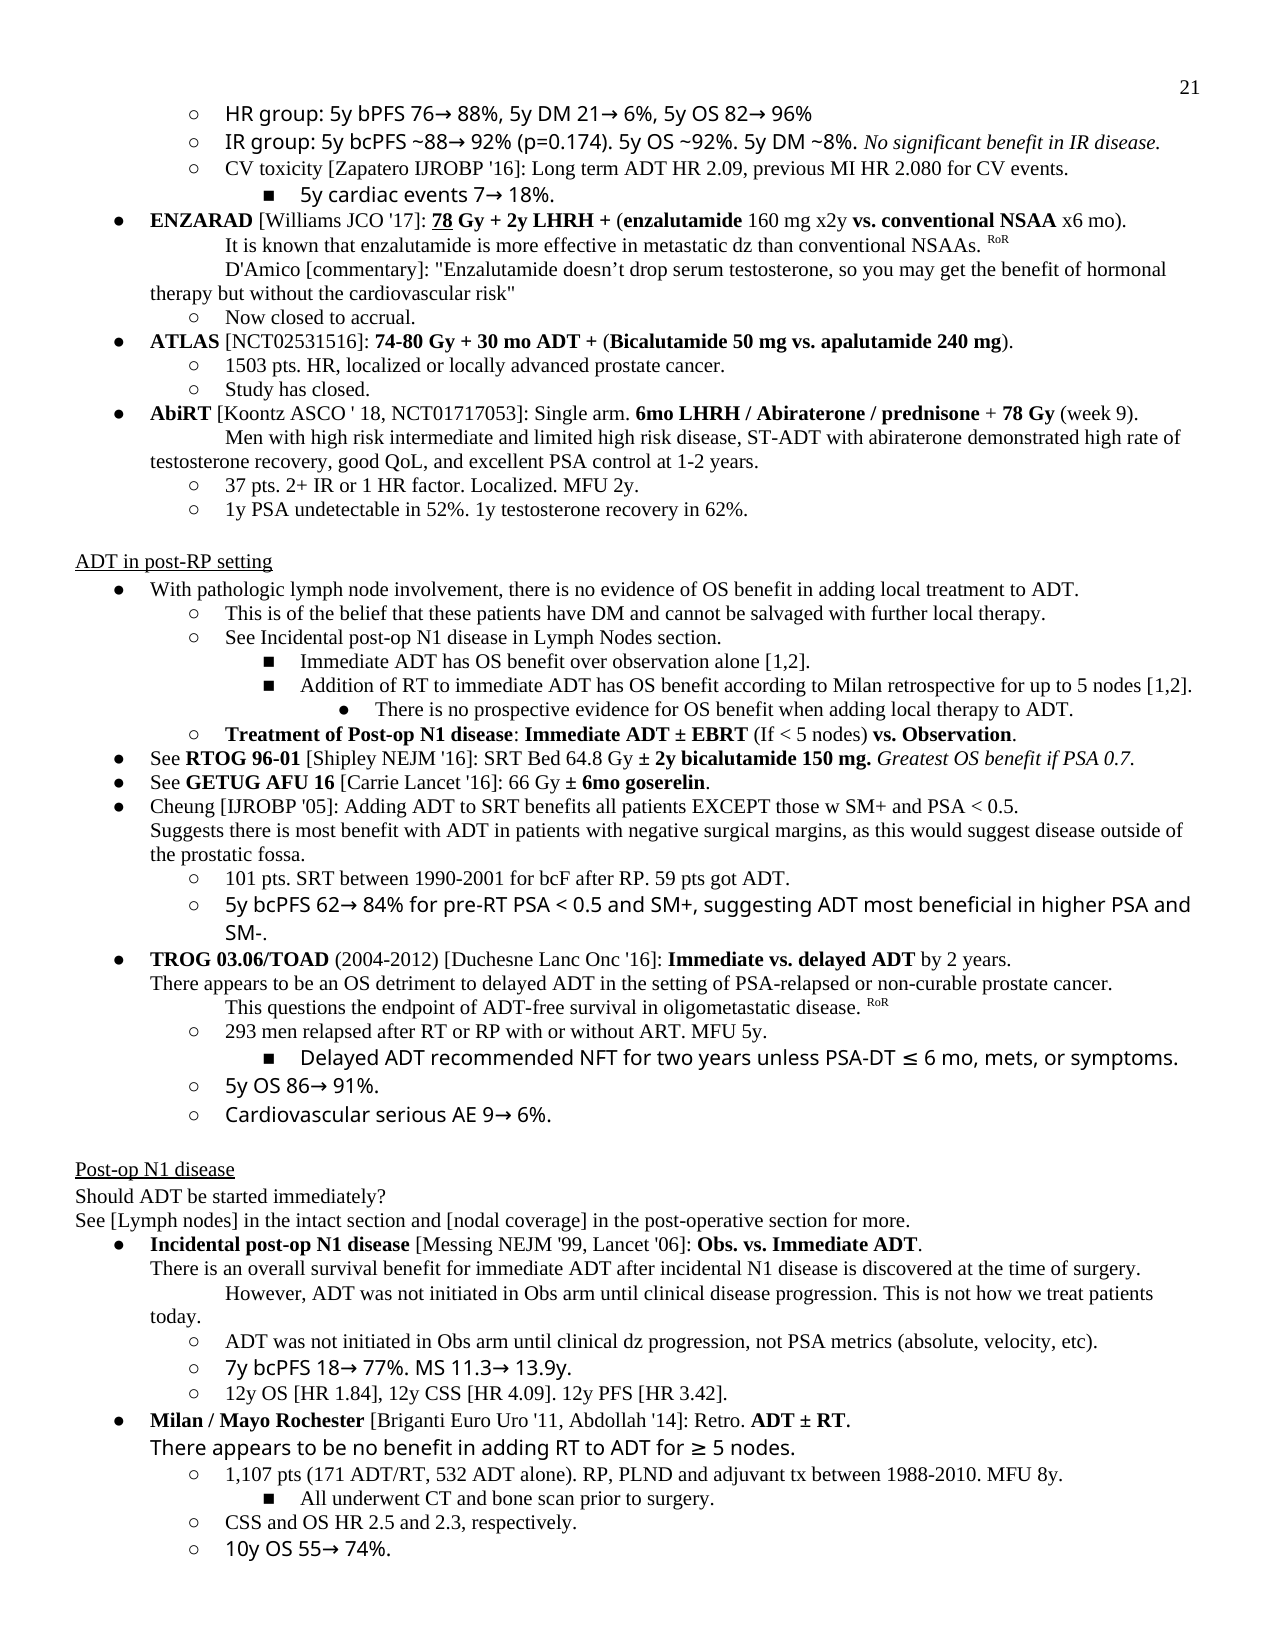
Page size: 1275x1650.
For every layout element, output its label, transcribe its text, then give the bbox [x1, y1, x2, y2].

list Now closed to accrual. [187, 305, 1200, 329]
list 5y OS 86→ 91%. [187, 1071, 1200, 1100]
list ENZARAD [Williams JCO '17]: 78 Gy + 2y LHRH + (enzalutamide 160 mg x2y vs. conventional NSAA x6 mo). [112, 208, 1200, 232]
list 293 men relapsed after RT or RP with or without ART. MFU 5y. [187, 1019, 1200, 1043]
list With pathologic lymph node involvement, there is no evidence of OS benefit in adding local treatment to ADT. [112, 577, 1200, 601]
list See GETUG AFU 16 [Carrie Lancet '16]: 66 Gy ± 6mo goserelin. [112, 769, 1200, 794]
list CSS and OS HR 2.5 and 2.3, respectively. [187, 1510, 1200, 1534]
list 1,107 pts (171 ADT/RT, 532 ADT alone). RP, PLND and adjuvant tx between 1988-2010. MFU 8y. [187, 1462, 1200, 1486]
list CV toxicity [Zapatero IJROBP '16]: Long term ADT HR 2.09, previous MI HR 2.080 for CV events. [187, 156, 1200, 180]
list Delayed ADT recommended NFT for two years unless PSA-DT ≤ 6 mo, mets, or symptoms. [262, 1043, 1200, 1071]
text See [Lymph nodes] in the intact section and [nodal coverage] in the post-operative section for more. [75, 1208, 1200, 1232]
list There is no prospective evidence for OS benefit when adding local therapy to ADT. [337, 697, 1200, 721]
text It is known that enzalutamide is more effective in metastatic dz than conventional NSAAs. RoR [150, 232, 1200, 257]
list 12y OS [HR 1.84], 12y CSS [HR 4.09]. 12y PFS [HR 3.42]. [187, 1381, 1200, 1405]
list Cardiovascular serious AE 9→ 6%. [187, 1100, 1200, 1128]
list Immediate ADT has OS benefit over observation alone [1,2]. [262, 649, 1200, 673]
list ATLAS [NCT02531516]: 74-80 Gy + 30 mo ADT + (Bicalutamide 50 mg vs. apalutamide 240 mg). [112, 329, 1200, 353]
list 7y bcPFS 18→ 77%. MS 11.3→ 13.9y. [187, 1353, 1200, 1381]
list 5y bcPFS 62→ 84% for pre-RT PSA < 0.5 and SM+, suggesting ADT most beneficial in higher PSA and SM-. [187, 890, 1200, 947]
text Should ADT be started immediately? [75, 1184, 1200, 1208]
list IR group: 5y bcPFS ~88→ 92% (p=0.174). 5y OS ~92%. 5y DM ~8%. No significant benefit in IR disease. [187, 127, 1200, 156]
list Addition of RT to immediate ADT has OS benefit according to Milan retrospective for up to 5 nodes [1,2]. [262, 673, 1200, 697]
text D'Amico [commentary]: "Enzalutamide doesn’t drop serum testosterone, so you may get the benefit of hormonal therapy but without the cardiovascular risk" [150, 257, 1200, 305]
list 10y OS 55→ 74%. [187, 1534, 1200, 1563]
list HR group: 5y bPFS 76→ 88%, 5y DM 21→ 6%, 5y OS 82→ 96% [187, 99, 1200, 127]
subtitle ADT in post-RP setting [75, 549, 1200, 573]
list All underwent CT and bone scan prior to surgery. [262, 1486, 1200, 1510]
list Treatment of Post-op N1 disease: Immediate ADT ± EBRT (If < 5 nodes) vs. Observation. [187, 721, 1200, 746]
list See RTOG 96-01 [Shipley NEJM '16]: SRT Bed 64.8 Gy ± 2y bicalutamide 150 mg. Greatest OS benefit if PSA 0.7. [112, 746, 1200, 769]
list 5y cardiac events 7→ 18%. [262, 180, 1200, 208]
list Cheung [IJROBP '05]: Adding ADT to SRT benefits all patients EXCEPT those w SM+ and PSA < 0.5. Suggests there is most benefit with ADT in patients with negative surgical margins, as this would suggest disease outside of the prostatic fossa. [112, 794, 1200, 866]
list See Incidental post-op N1 disease in Lymph Nodes section. [187, 625, 1200, 649]
list ADT was not initiated in Obs arm until clinical dz progression, not PSA metrics (absolute, velocity, etc). [187, 1328, 1200, 1353]
list 1503 pts. HR, localized or locally advanced prostate cancer. [187, 353, 1200, 377]
list 37 pts. 2+ IR or 1 HR factor. Localized. MFU 2y. [187, 473, 1200, 497]
subtitle Post-op N1 disease [75, 1157, 1200, 1181]
text This questions the endpoint of ADT-free survival in oligometastatic disease. RoR [150, 995, 1200, 1019]
list Study has closed. [187, 377, 1200, 401]
list 1y PSA undetectable in 52%. 1y testosterone recovery in 62%. [187, 497, 1200, 521]
list AbiRT [Koontz ASCO ' 18, NCT01717053]: Single arm. 6mo LHRH / Abiraterone / prednisone + 78 Gy (week 9). [112, 401, 1200, 425]
text However, ADT was not initiated in Obs arm until clinical disease progression. This is not how we treat patients today. [150, 1280, 1200, 1328]
list Incidental post-op N1 disease [Messing NEJM '99, Lancet '06]: Obs. vs. Immediate ADT. There is an overall survival benefit for immediate ADT after incidental N1 disease is discovered at the time of surgery. [112, 1232, 1200, 1280]
list This is of the belief that these patients have DM and cannot be salvaged with further local therapy. [187, 601, 1200, 625]
list TROG 03.06/TOAD (2004-2012) [Duchesne Lanc Onc '16]: Immediate vs. delayed ADT by 2 years. There appears to be an OS detriment to delayed ADT in the setting of PSA-relapsed or non-curable prostate cancer. [112, 947, 1200, 995]
list Milan / Mayo Rochester [Briganti Euro Uro '11, Abdollah '14]: Retro. ADT ± RT. There appears to be no benefit in adding RT to ADT for ≥ 5 nodes. [112, 1405, 1200, 1462]
text Men with high risk intermediate and limited high risk disease, ST-ADT with abiraterone demonstrated high rate of testosterone recovery, good QoL, and excellent PSA control at 1-2 years. [150, 425, 1200, 473]
list 101 pts. SRT between 1990-2001 for bcF after RP. 59 pts got ADT. [187, 866, 1200, 890]
